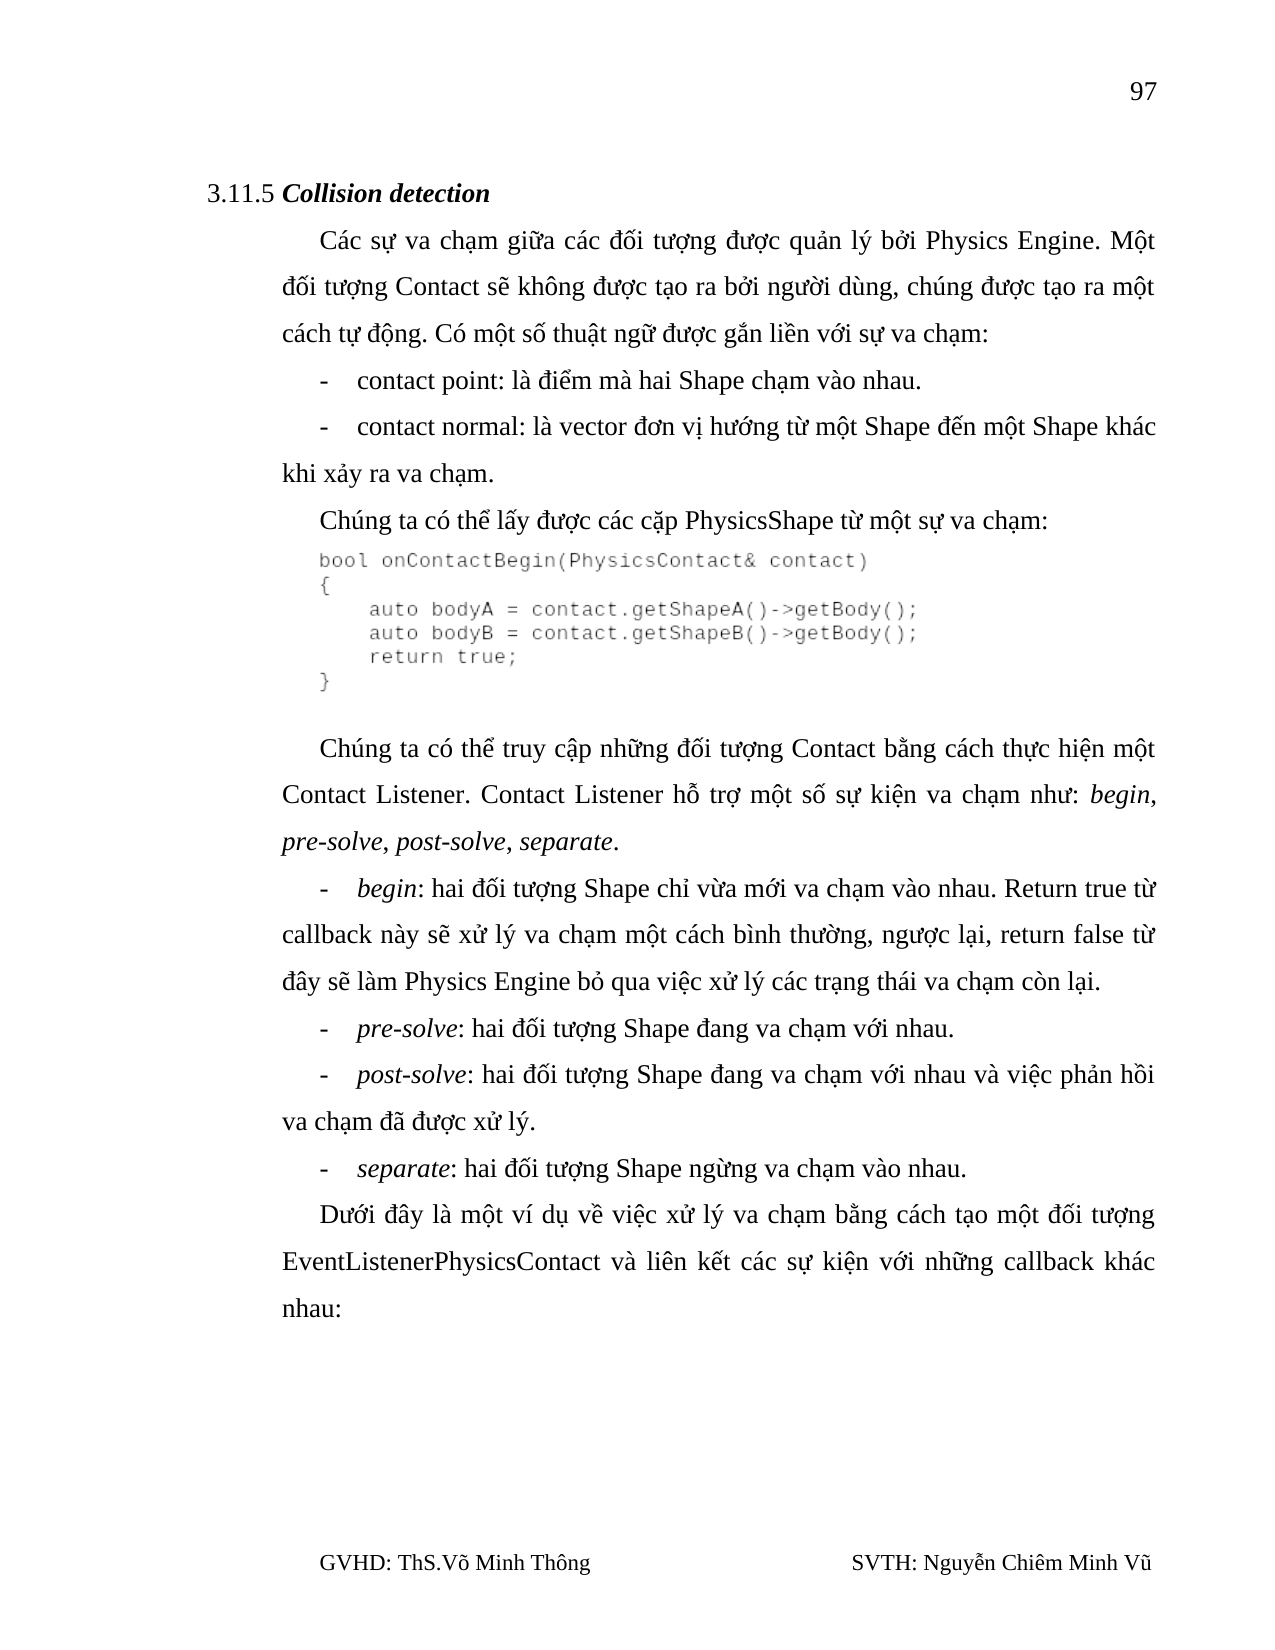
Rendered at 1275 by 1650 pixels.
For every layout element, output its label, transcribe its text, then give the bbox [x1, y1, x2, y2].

text - separate: hai đối tượng Shape ngừng va chạm vào nhau. [282, 1152, 1157, 1183]
text Dưới đây là một ví dụ về việc xử lý va chạm bằng cách tạo một đối tượng EventListenerPhysicsContact và liên kết các sự kiện với những callback khác nhau: [282, 1198, 1157, 1323]
text - contact point: là điểm mà hai Shape chạm vào nhau. [282, 364, 1157, 395]
text Các sự va chạm giữa các đối tượng được quản lý bởi Physics Engine. Một đối tượng Contact sẽ không được tạo ra bởi người dùng, chúng được tạo ra một cách tự động. Có một số thuật ngữ được gắn liền với sự va chạm: [282, 224, 1157, 348]
text Chúng ta có thể truy cập những đối tượng Contact bằng cách thực hiện một Contact Listener. Contact Listener hỗ trợ một số sự kiện va chạm như: begin, pre-solve, post-solve, separate. [282, 732, 1157, 856]
text - begin: hai đối tượng Shape chỉ vừa mới va chạm vào nhau. Return true từ callback này sẽ xử lý va chạm một cách bình thường, ngược lại, return false từ đây sẽ làm Physics Engine bỏ qua việc xử lý các trạng thái va chạm còn lại. [282, 872, 1157, 996]
text - contact normal: là vector đơn vị hướng từ một Shape đến một Shape khác khi xảy ra va chạm. [282, 411, 1157, 488]
text - post-solve: hai đối tượng Shape đang va chạm với nhau và việc phản hồi va chạm đã được xử lý. [282, 1058, 1157, 1136]
subtitle Collision detection [207, 177, 1157, 208]
text - pre-solve: hai đối tượng Shape đang va chạm với nhau. [282, 1012, 1157, 1043]
text Chúng ta có thể lấy được các cặp PhysicsShape từ một sự va chạm: [282, 504, 1157, 535]
